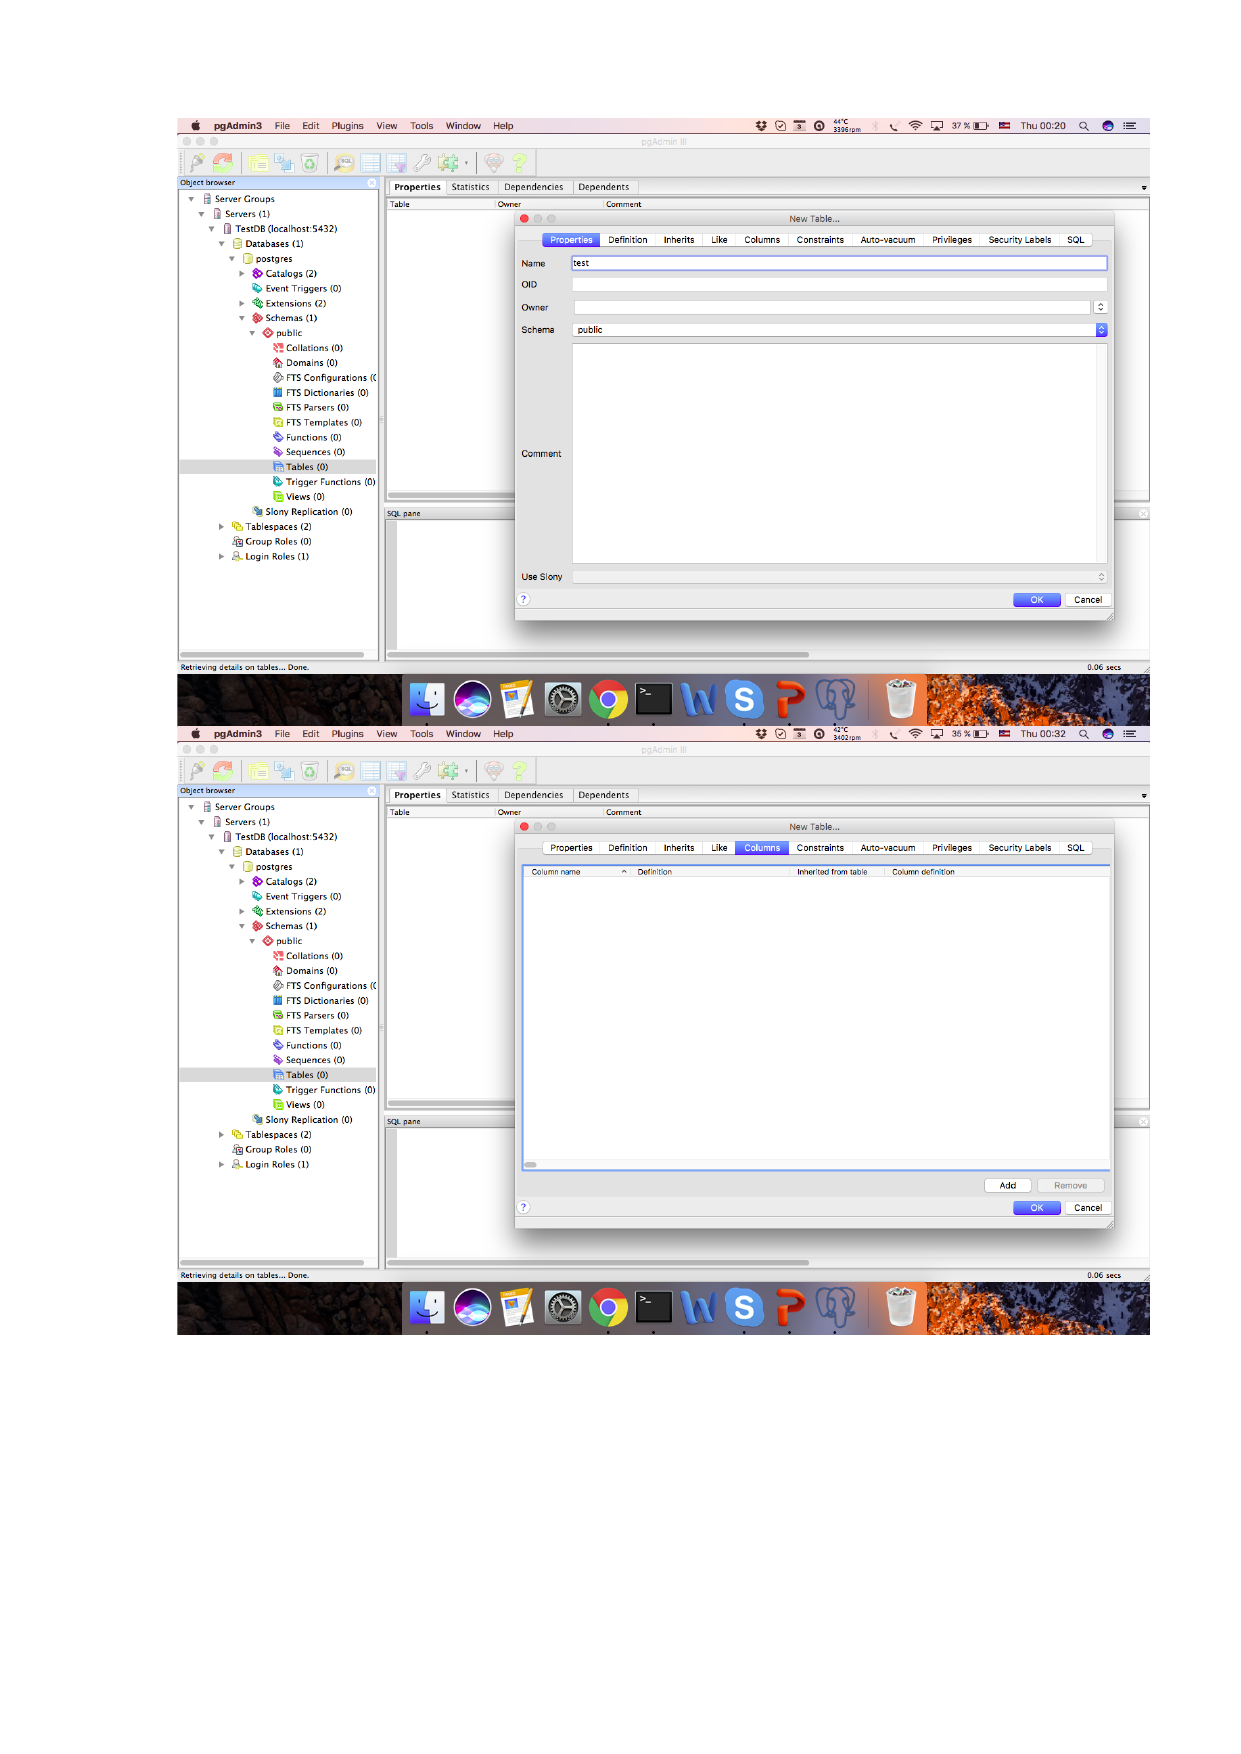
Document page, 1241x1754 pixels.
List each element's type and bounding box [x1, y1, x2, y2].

picture [177, 118, 1150, 1335]
